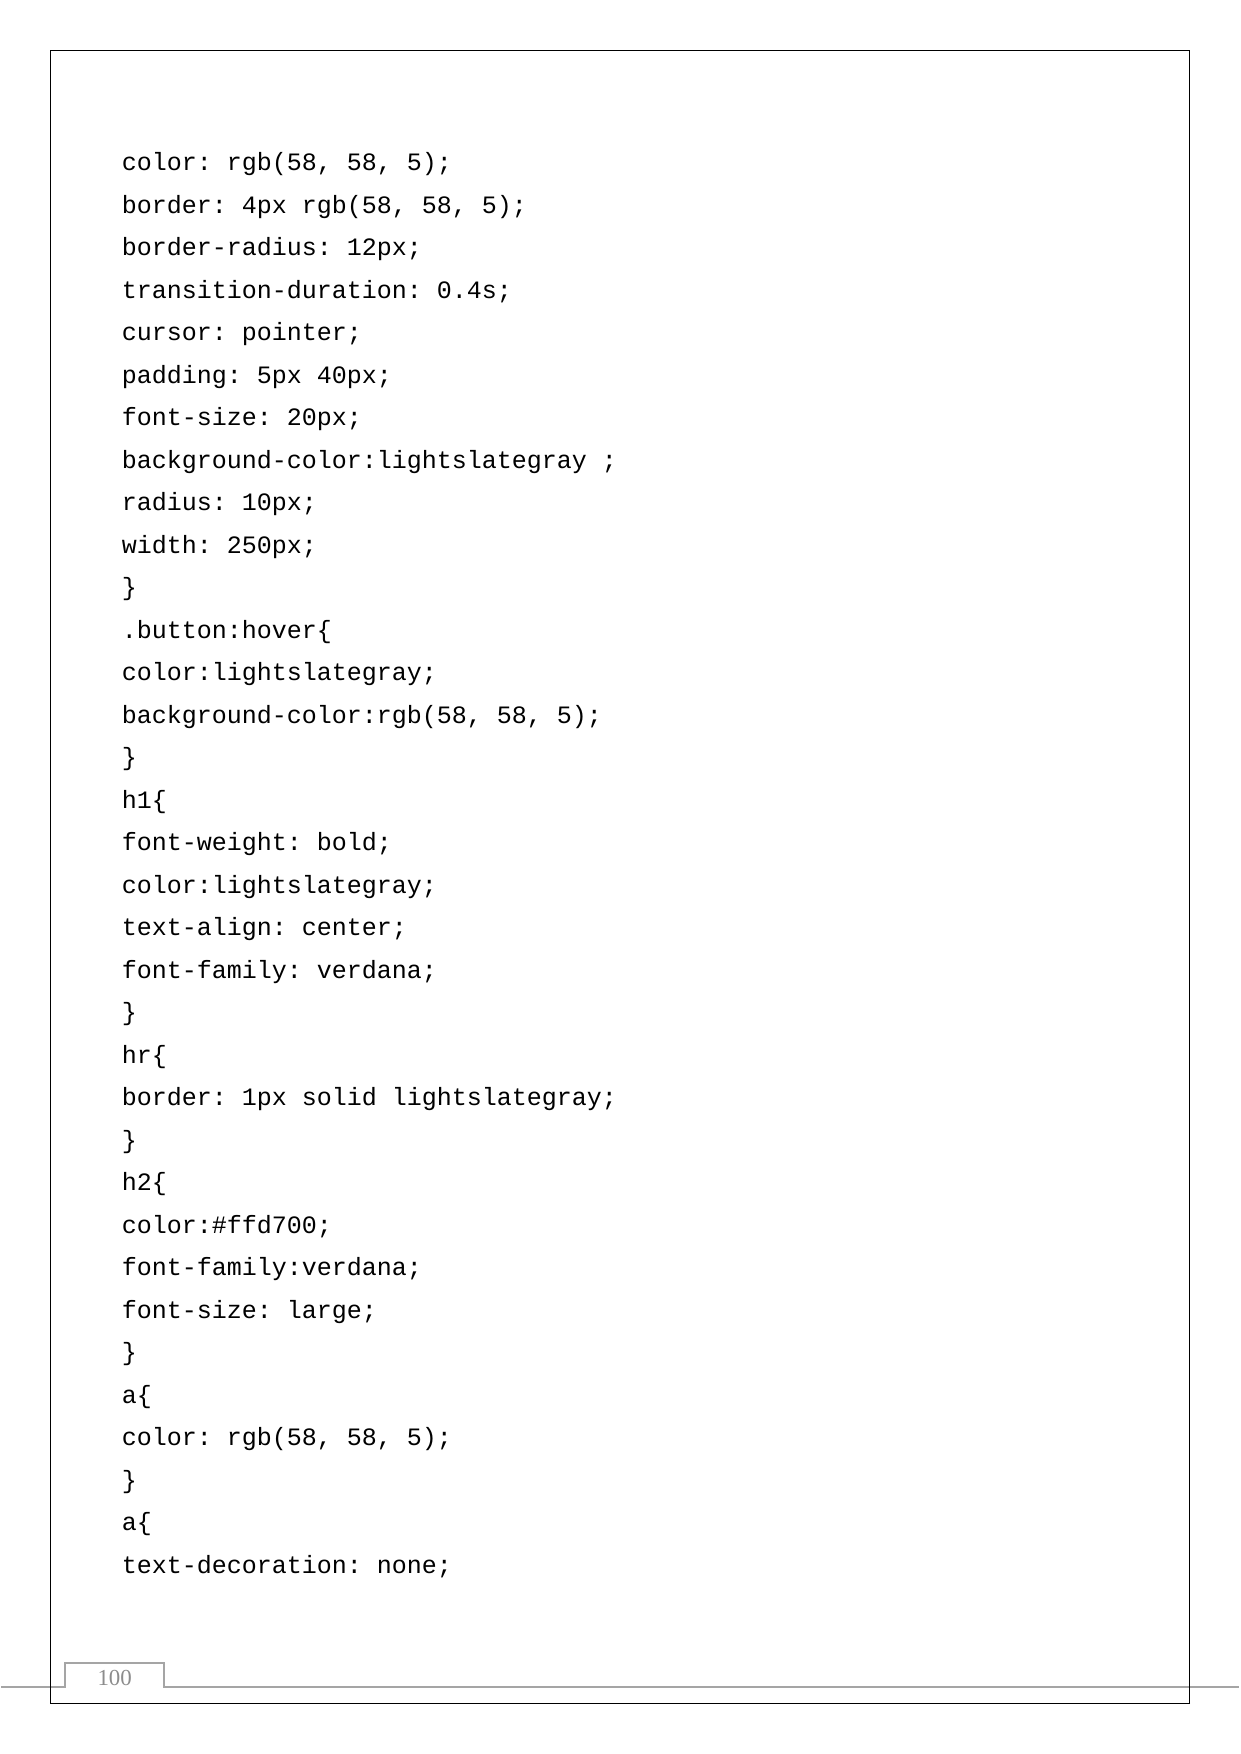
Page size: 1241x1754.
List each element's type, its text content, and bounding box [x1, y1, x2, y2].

text transition-duration: 0.4s; [122, 277, 1128, 306]
text .button:hover{ [122, 617, 1128, 646]
text h1{ [122, 787, 1128, 816]
text width: 250px; [122, 532, 1128, 561]
text font-weight: bold; [122, 830, 1128, 858]
text font-family:verdana; [122, 1255, 1128, 1283]
text a{ [122, 1510, 1128, 1538]
text radius: 10px; [122, 490, 1128, 518]
text font-size: large; [122, 1297, 1128, 1326]
text } [122, 575, 1128, 603]
text } [122, 1340, 1128, 1368]
text hr{ [122, 1042, 1128, 1071]
text } [122, 1000, 1128, 1028]
text border: 1px solid lightslategray; [122, 1085, 1128, 1113]
text border: 4px rgb(58, 58, 5); [122, 192, 1128, 221]
text text-decoration: none; [122, 1552, 1128, 1581]
text h2{ [122, 1170, 1128, 1198]
text border-radius: 12px; [122, 235, 1128, 263]
text } [122, 745, 1128, 773]
text font-family: verdana; [122, 957, 1128, 986]
text cursor: pointer; [122, 320, 1128, 348]
text } [122, 1467, 1128, 1496]
text color:lightslategray; [122, 660, 1128, 688]
text font-size: 20px; [122, 405, 1128, 433]
text background-color:rgb(58, 58, 5); [122, 702, 1128, 731]
text padding: 5px 40px; [122, 362, 1128, 391]
text a{ [122, 1382, 1128, 1411]
text color: rgb(58, 58, 5); [122, 150, 1128, 178]
text color:lightslategray; [122, 872, 1128, 901]
text color:#ffd700; [122, 1212, 1128, 1241]
text text-align: center; [122, 915, 1128, 943]
text } [122, 1127, 1128, 1156]
text color: rgb(58, 58, 5); [122, 1425, 1128, 1453]
text background-color:lightslategray ; [122, 447, 1128, 476]
